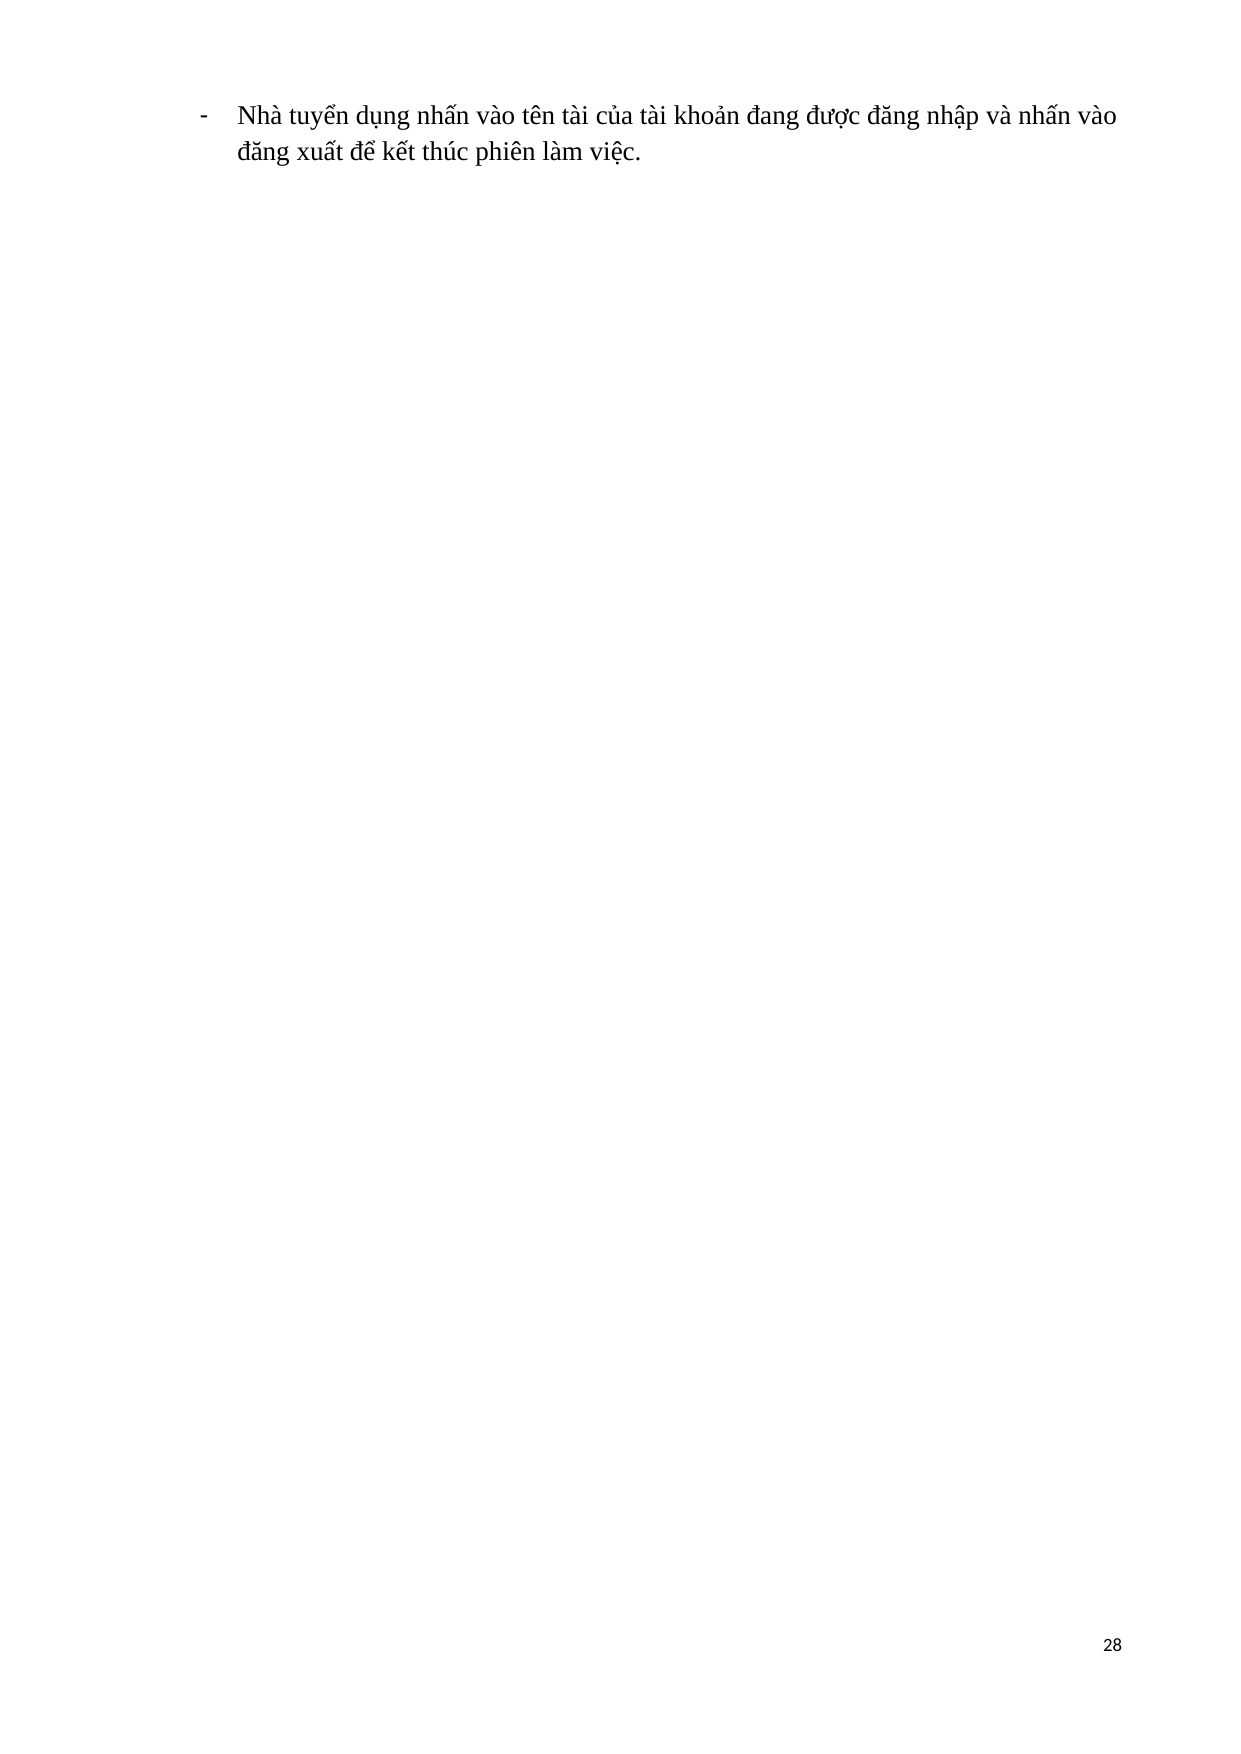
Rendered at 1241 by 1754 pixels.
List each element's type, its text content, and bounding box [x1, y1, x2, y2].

list Nhà tuyển dụng nhấn vào tên tài của tài khoản đang được đăng nhập và nhấn vào đăng xuất để kết thúc phiên làm việc. [199, 98, 1122, 167]
